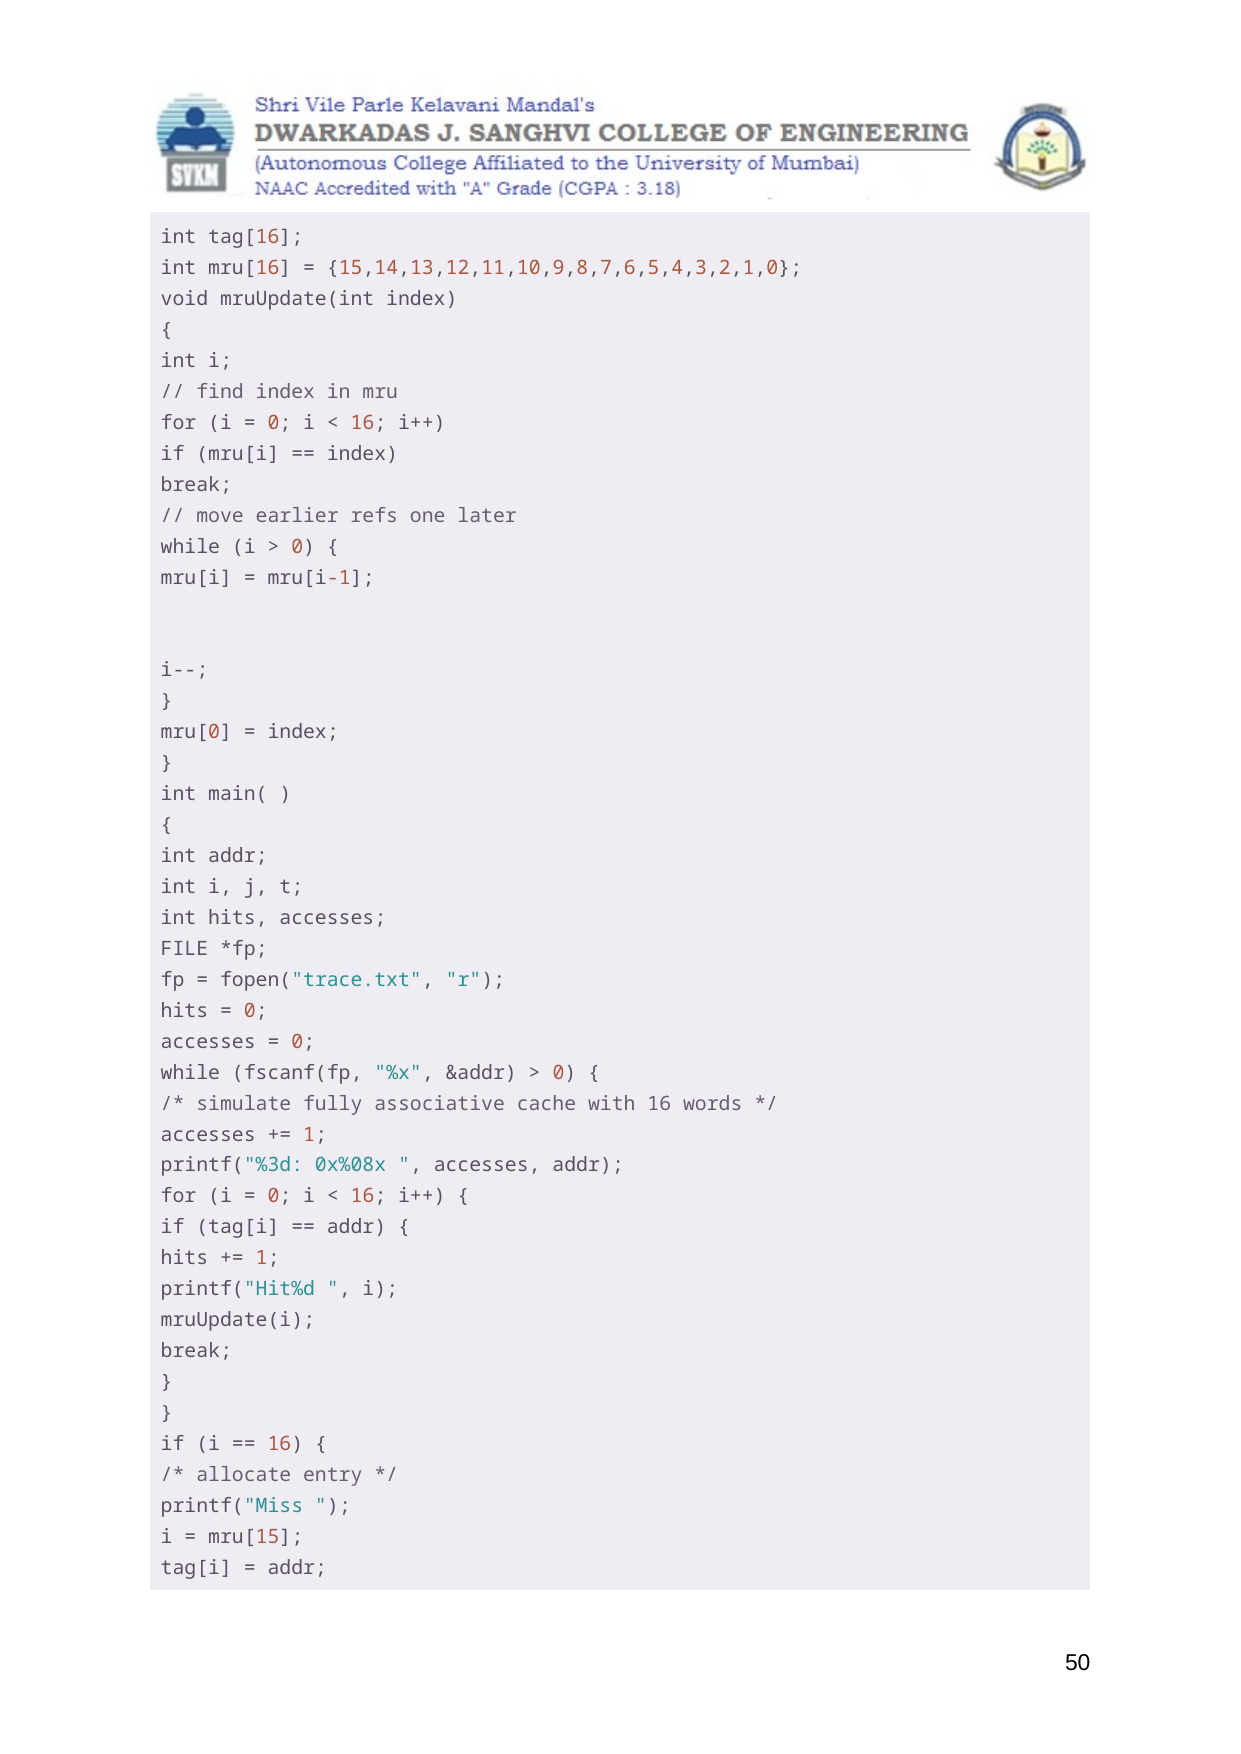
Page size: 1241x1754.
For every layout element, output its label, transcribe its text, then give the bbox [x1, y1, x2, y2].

picture [150, 75, 1091, 209]
